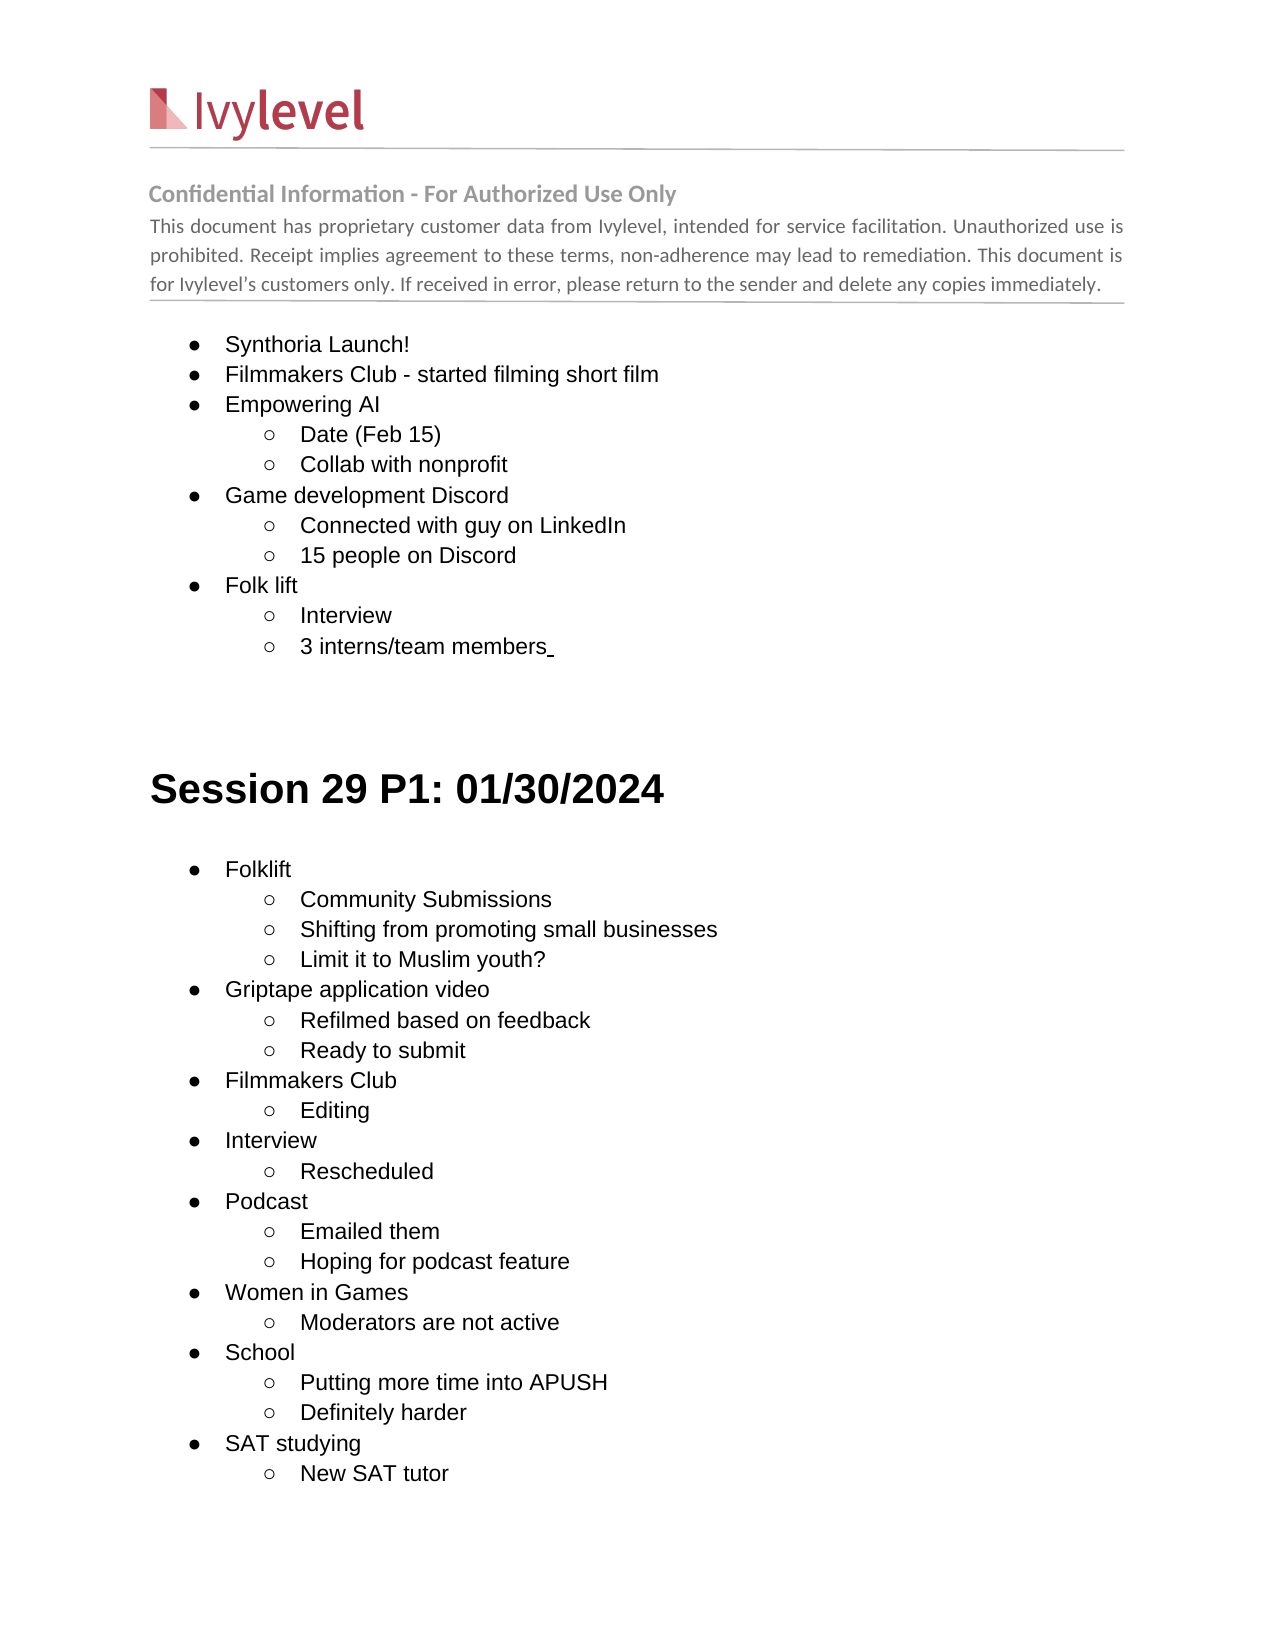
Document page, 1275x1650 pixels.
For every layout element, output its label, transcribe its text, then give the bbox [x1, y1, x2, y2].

list Refilmed based on feedback [262, 1007, 1125, 1033]
list Interview [262, 602, 1125, 629]
list Shifting from promoting small businesses [262, 916, 1125, 942]
list Putting more time into APUSH [262, 1369, 1125, 1395]
list Griptape application video [187, 976, 1125, 1003]
list Emailed them [262, 1218, 1125, 1244]
list Filmmakers Club [187, 1067, 1125, 1093]
list School [187, 1339, 1125, 1365]
list Interview [187, 1127, 1125, 1154]
picture [150, 75, 365, 144]
list Date (Feb 15) [262, 421, 1125, 447]
list Definitely harder [262, 1399, 1125, 1426]
list Collab with nonprofit [262, 451, 1125, 478]
list Podcast [187, 1188, 1125, 1214]
list Moderators are not active [262, 1309, 1125, 1335]
list Rescheduled [262, 1158, 1125, 1184]
list Women in Games [187, 1278, 1125, 1305]
list Ready to submit [262, 1037, 1125, 1063]
list New SAT tutor [262, 1460, 1125, 1486]
list 3 interns/team members [262, 633, 1125, 659]
list Connected with guy on LinkedIn [262, 512, 1125, 538]
list Community Submissions [262, 886, 1125, 912]
list Folk lift [187, 572, 1125, 598]
list SAT studying [187, 1429, 1125, 1456]
list Folklift [187, 856, 1125, 882]
list Editing [262, 1097, 1125, 1123]
list Synthoria Launch! [187, 331, 1125, 357]
list Game development Discord [187, 482, 1125, 508]
list Limit it to Muslim youth? [262, 946, 1125, 972]
list 15 people on Discord [262, 542, 1125, 568]
list Filmmakers Club - started filming short film [187, 361, 1125, 387]
subtitle Session 29 P1: 01/30/2024 [150, 765, 1125, 813]
list Empowering AI [187, 391, 1125, 417]
list Hoping for podcast feature [262, 1248, 1125, 1274]
